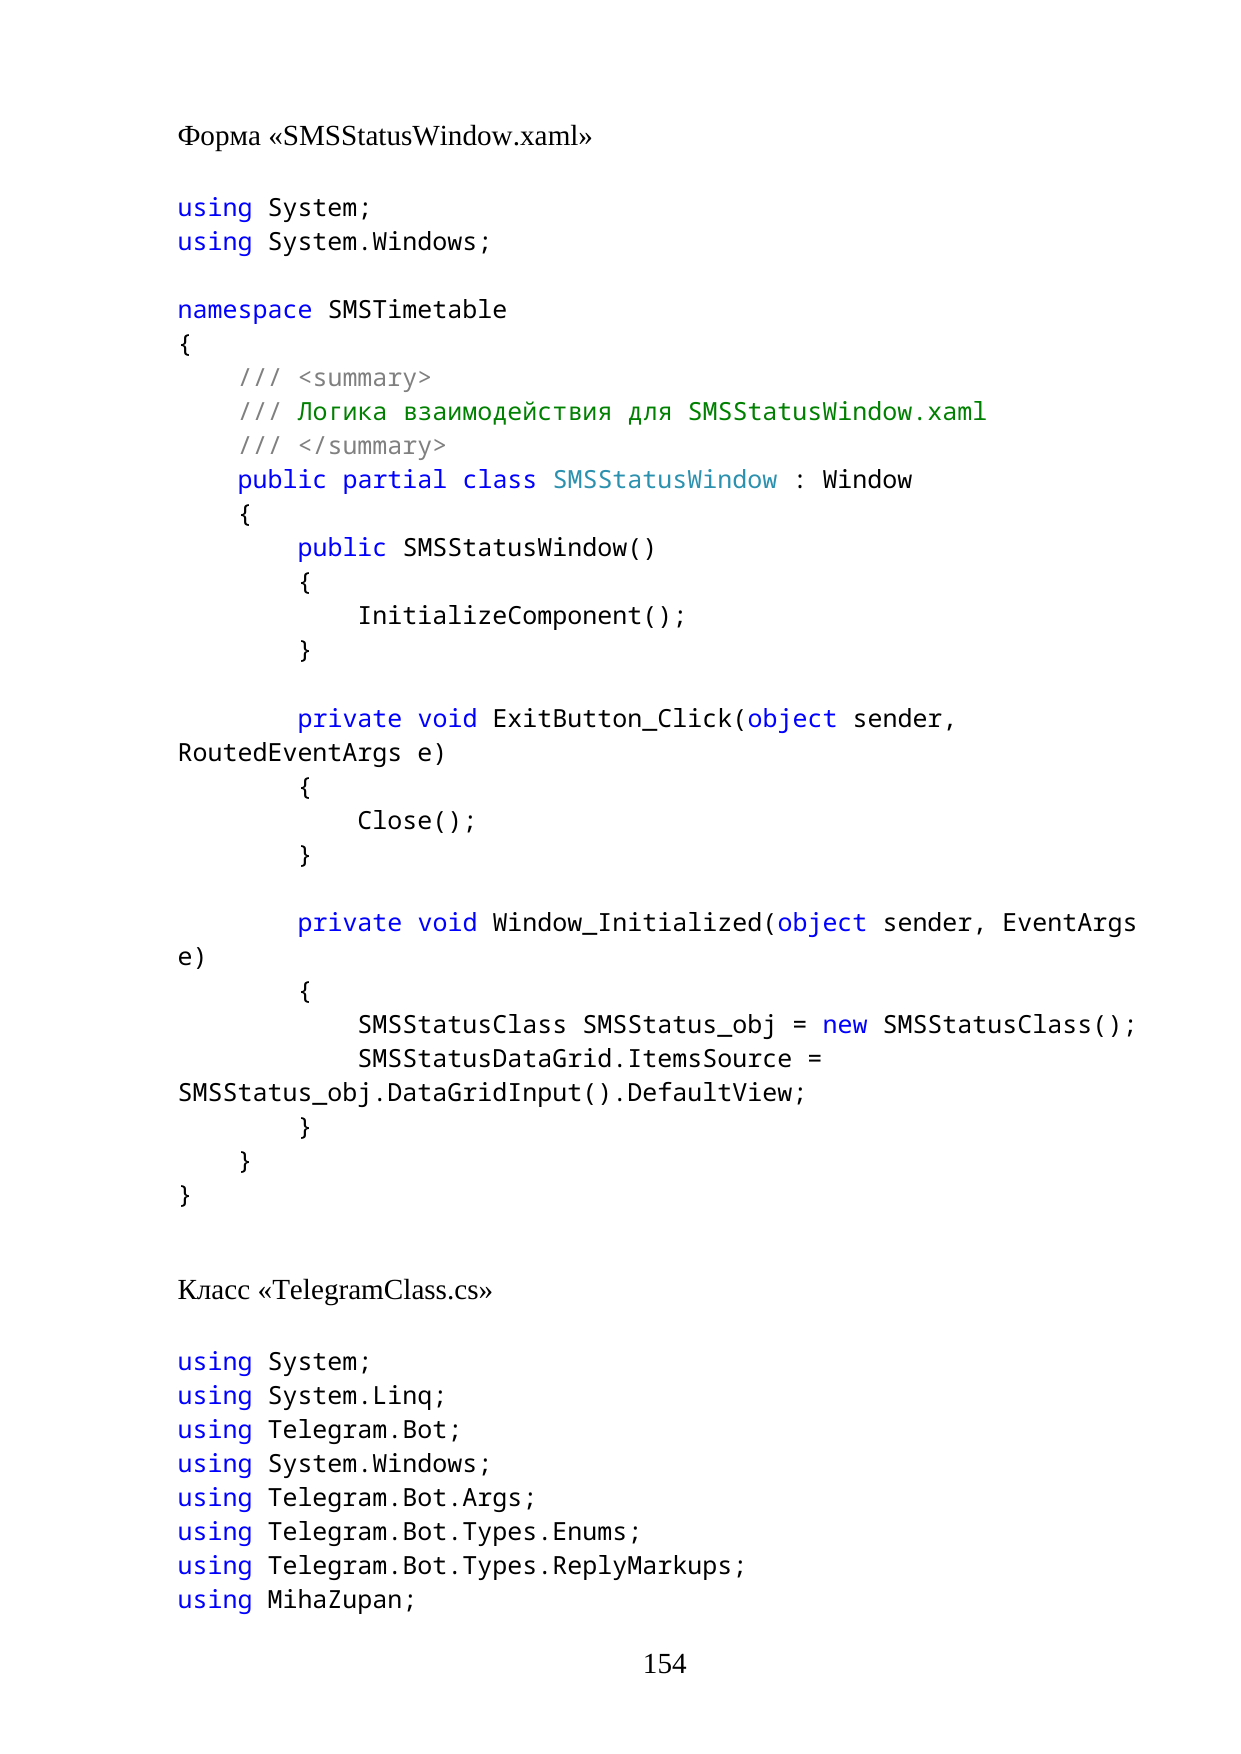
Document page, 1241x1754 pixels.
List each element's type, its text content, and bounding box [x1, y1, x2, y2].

text } [177, 1143, 1152, 1177]
text using System.Windows; [177, 223, 1152, 257]
text InitializeComponent(); [177, 598, 1152, 632]
text { [177, 768, 1152, 802]
text } [177, 1177, 1152, 1211]
text using MihaZupan; [177, 1582, 1152, 1616]
text Close(); [177, 802, 1152, 836]
text using System; [177, 189, 1152, 223]
text public SMSStatusWindow() [177, 530, 1152, 564]
text using System; [177, 1343, 1152, 1377]
text Форма «SMSStatusWindow.xaml» [177, 118, 1152, 152]
text using Telegram.Bot; [177, 1411, 1152, 1446]
text } [177, 836, 1152, 871]
text using System.Linq; [177, 1377, 1152, 1411]
text /// </summary> [177, 428, 1152, 462]
text { [177, 496, 1152, 530]
text SMSStatusDataGrid.ItemsSource = SMSStatus_obj.DataGridInput().DefaultView; [177, 1041, 1152, 1109]
text using Telegram.Bot.Types.ReplyMarkups; [177, 1548, 1152, 1582]
text { [177, 564, 1152, 598]
text /// <summary> [177, 359, 1152, 394]
text } [177, 1109, 1152, 1143]
text using Telegram.Bot.Args; [177, 1479, 1152, 1514]
text public partial class SMSStatusWindow : Window [177, 462, 1152, 496]
text private void ExitButton_Click(object sender, RoutedEventArgs e) [177, 700, 1152, 768]
text } [177, 632, 1152, 666]
text SMSStatusClass SMSStatus_obj = new SMSStatusClass(); [177, 1007, 1152, 1041]
text namespace SMSTimetable [177, 291, 1152, 326]
text { [177, 326, 1152, 359]
text private void Window_Initialized(object sender, EventArgs e) [177, 904, 1152, 973]
text using System.Windows; [177, 1446, 1152, 1479]
text using Telegram.Bot.Types.Enums; [177, 1514, 1152, 1548]
text { [177, 973, 1152, 1007]
text /// Логика взаимодействия для SMSStatusWindow.xaml [177, 394, 1152, 428]
text Класс «TelegramClass.cs» [177, 1272, 1152, 1306]
